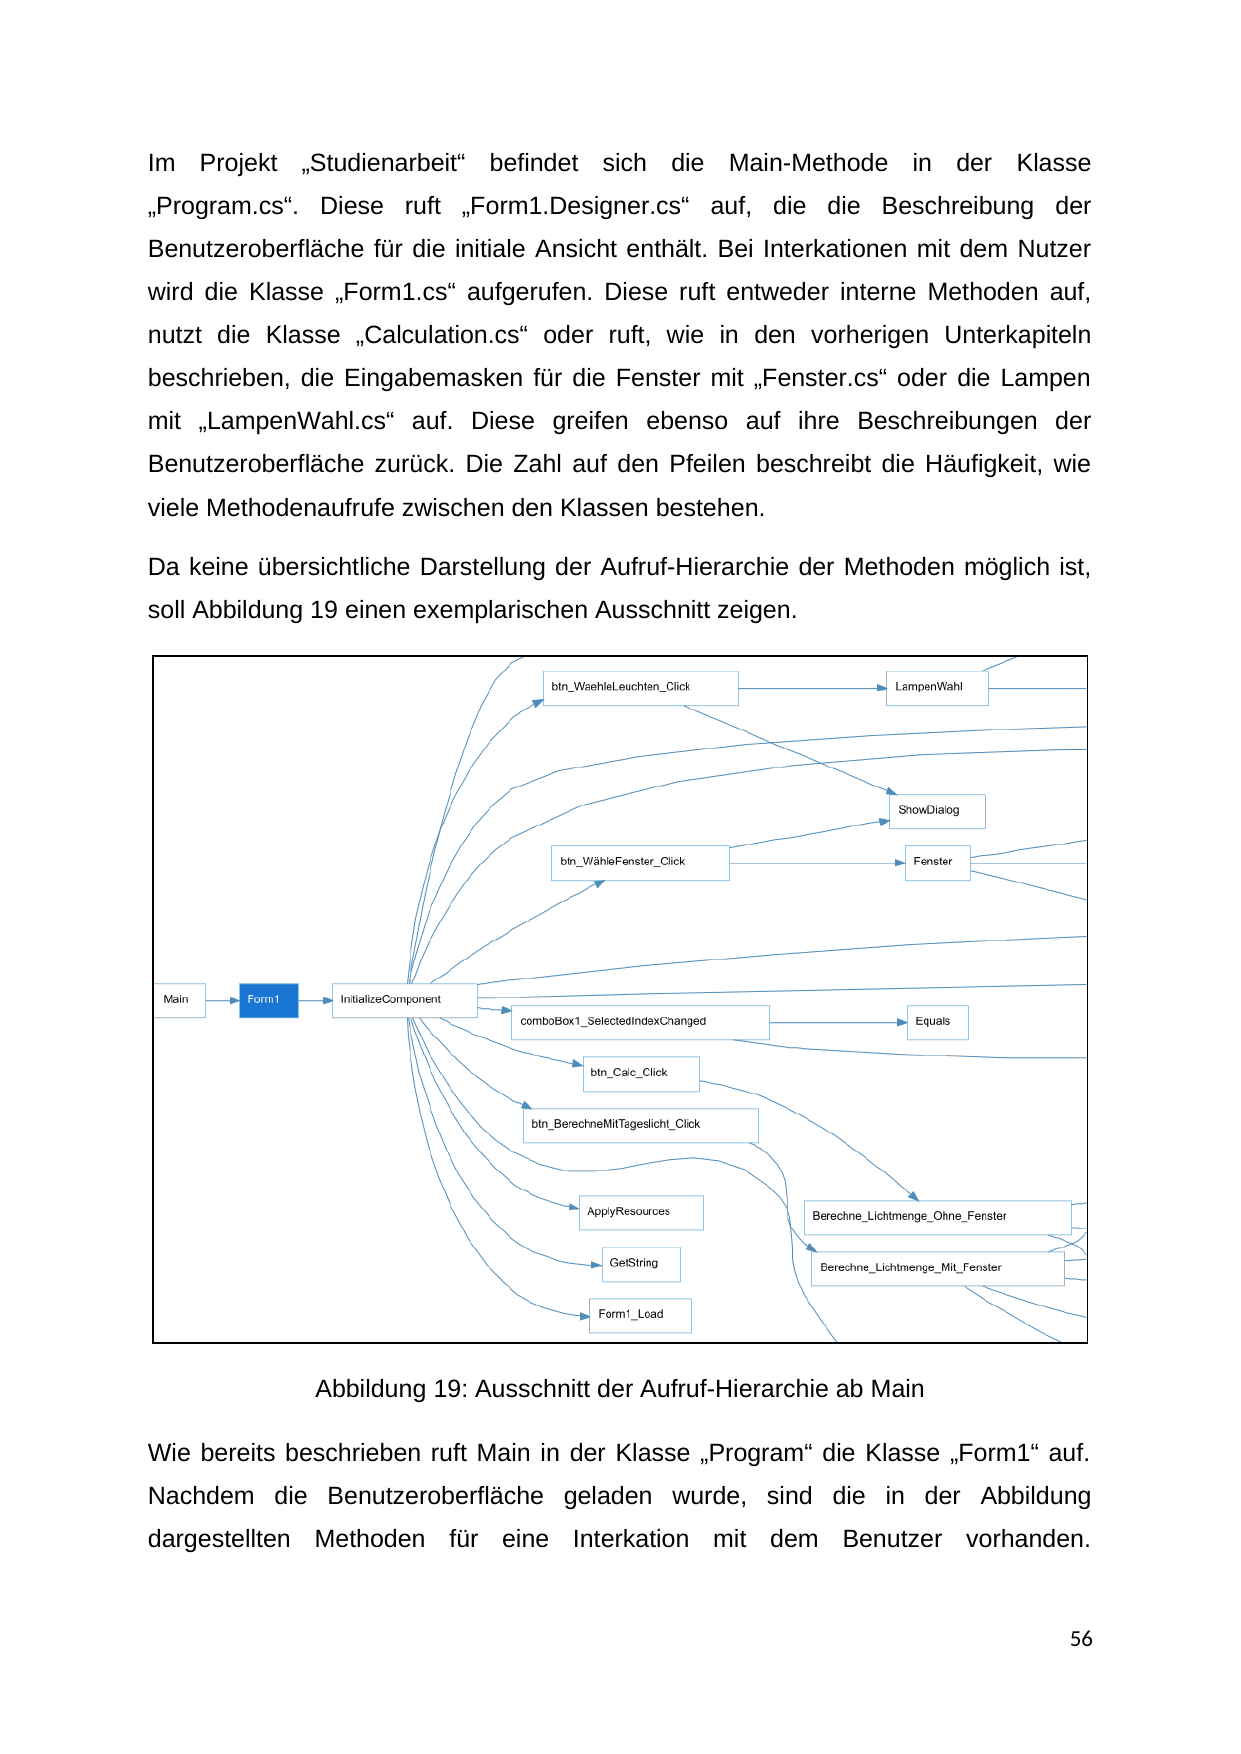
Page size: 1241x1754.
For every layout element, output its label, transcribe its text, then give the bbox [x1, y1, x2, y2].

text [148, 1438, 1093, 1553]
text Im Projekt „Studienarbeit“ befindet sich die Main-Methode in der Klasse „Program.cs“. Diese ruft „Form1.Designer.cs“ auf, die die Beschreibung der Benutzeroberfläche für die initiale Ansicht enthält. Bei Interkationen mit dem Nutzer wird die Klasse „Form1.cs“ aufgerufen. Diese ruft entweder interne Methoden auf, nutzt die Klasse „Calculation.cs“ oder ruft, wie in den vorherigen Unterkapiteln beschrieben, die Eingabemasken für die Fenster mit „Fenster.cs“ oder die Lampen mit „LampenWahl.cs“ auf. Diese greifen ebenso auf ihre Beschreibungen der Benutzeroberfläche zurück. Die Zahl auf den Pfeilen beschreibt die Häufigkeit, wie viele Methodenaufrufe zwischen den Klassen bestehen. [148, 148, 1093, 521]
picture [154, 657, 1087, 1342]
text Da keine übersichtliche Darstellung der Aufruf-Hierarchie der Methoden möglich ist, soll Abbildung 19 einen exemplarischen Ausschnitt zeigen. [148, 552, 1093, 624]
text Abbildung 19: Ausschnitt der Aufruf-Hierarchie ab Main [148, 1374, 1093, 1403]
